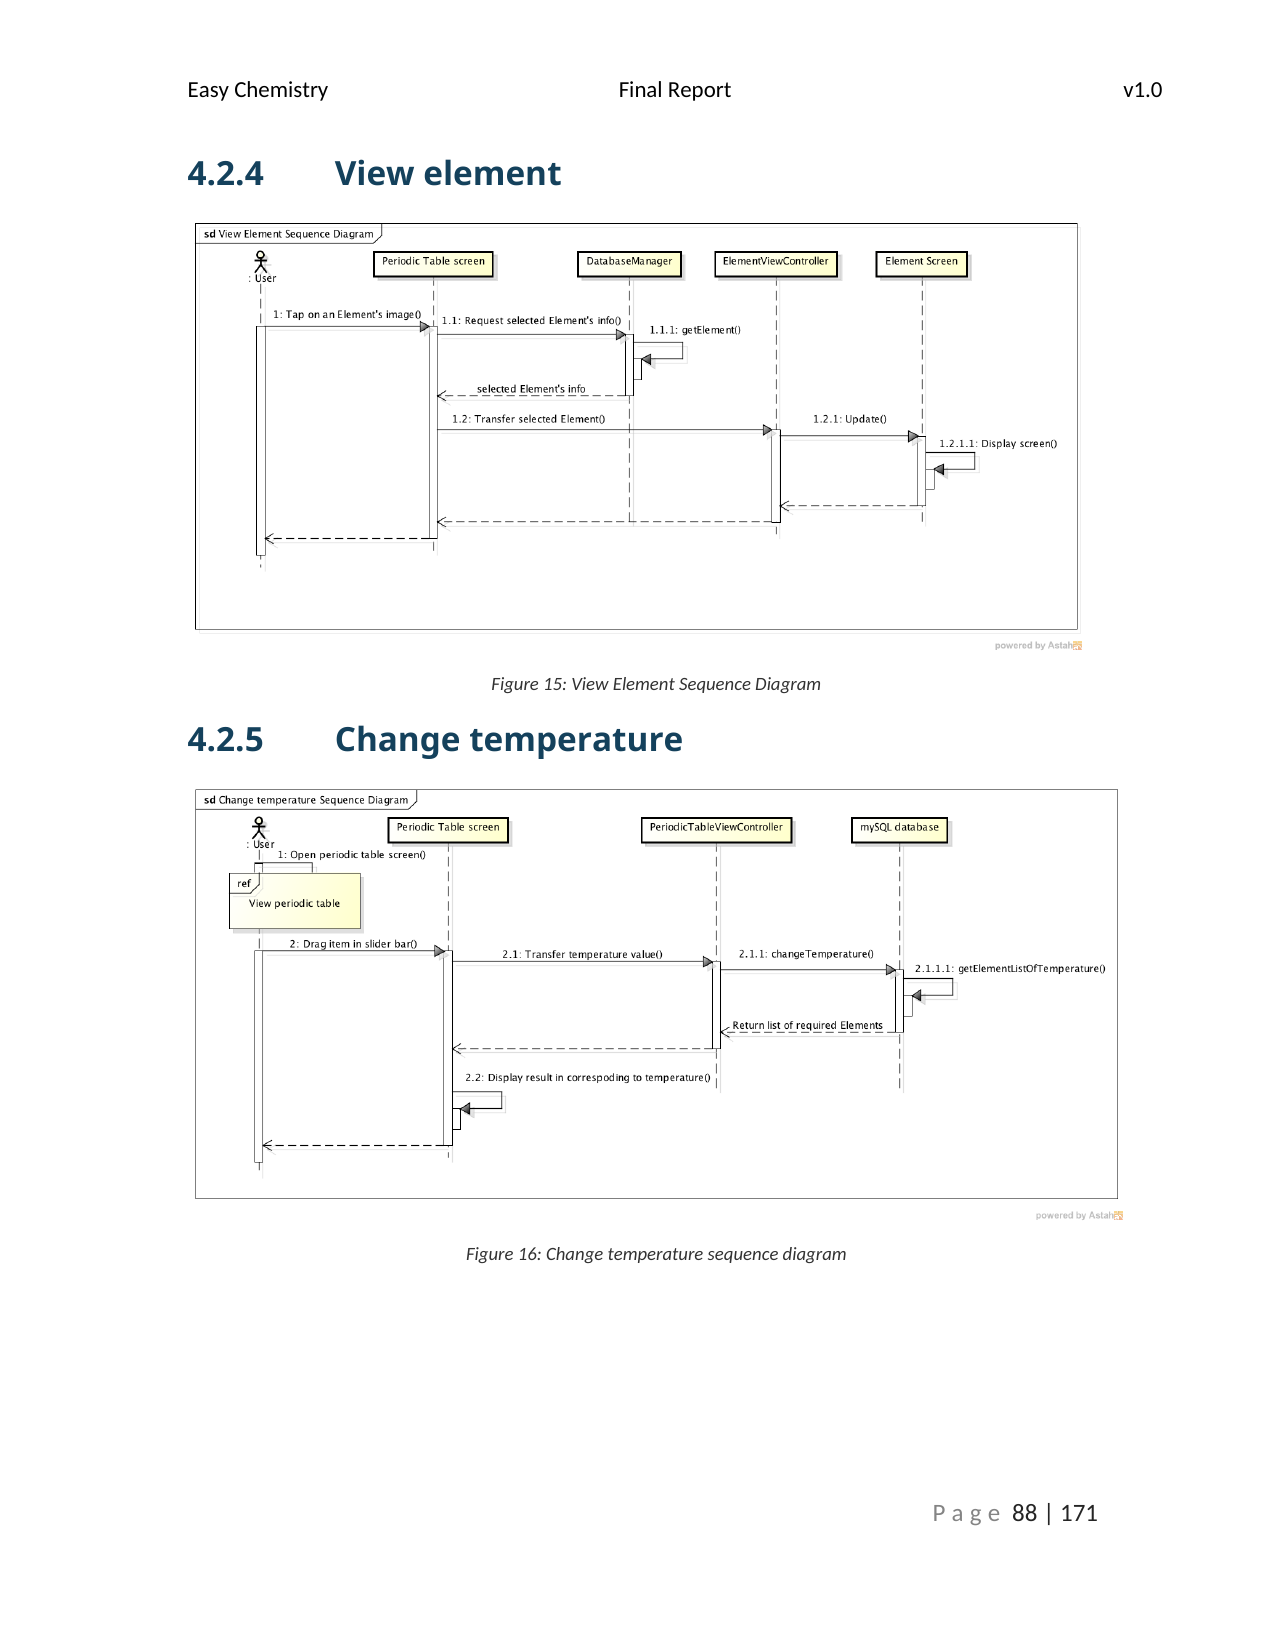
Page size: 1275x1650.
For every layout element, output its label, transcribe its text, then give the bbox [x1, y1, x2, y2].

subtitle View element [187, 150, 1125, 195]
picture [187, 215, 1085, 653]
picture [187, 781, 1125, 1223]
subtitle Change temperature [187, 716, 1125, 761]
